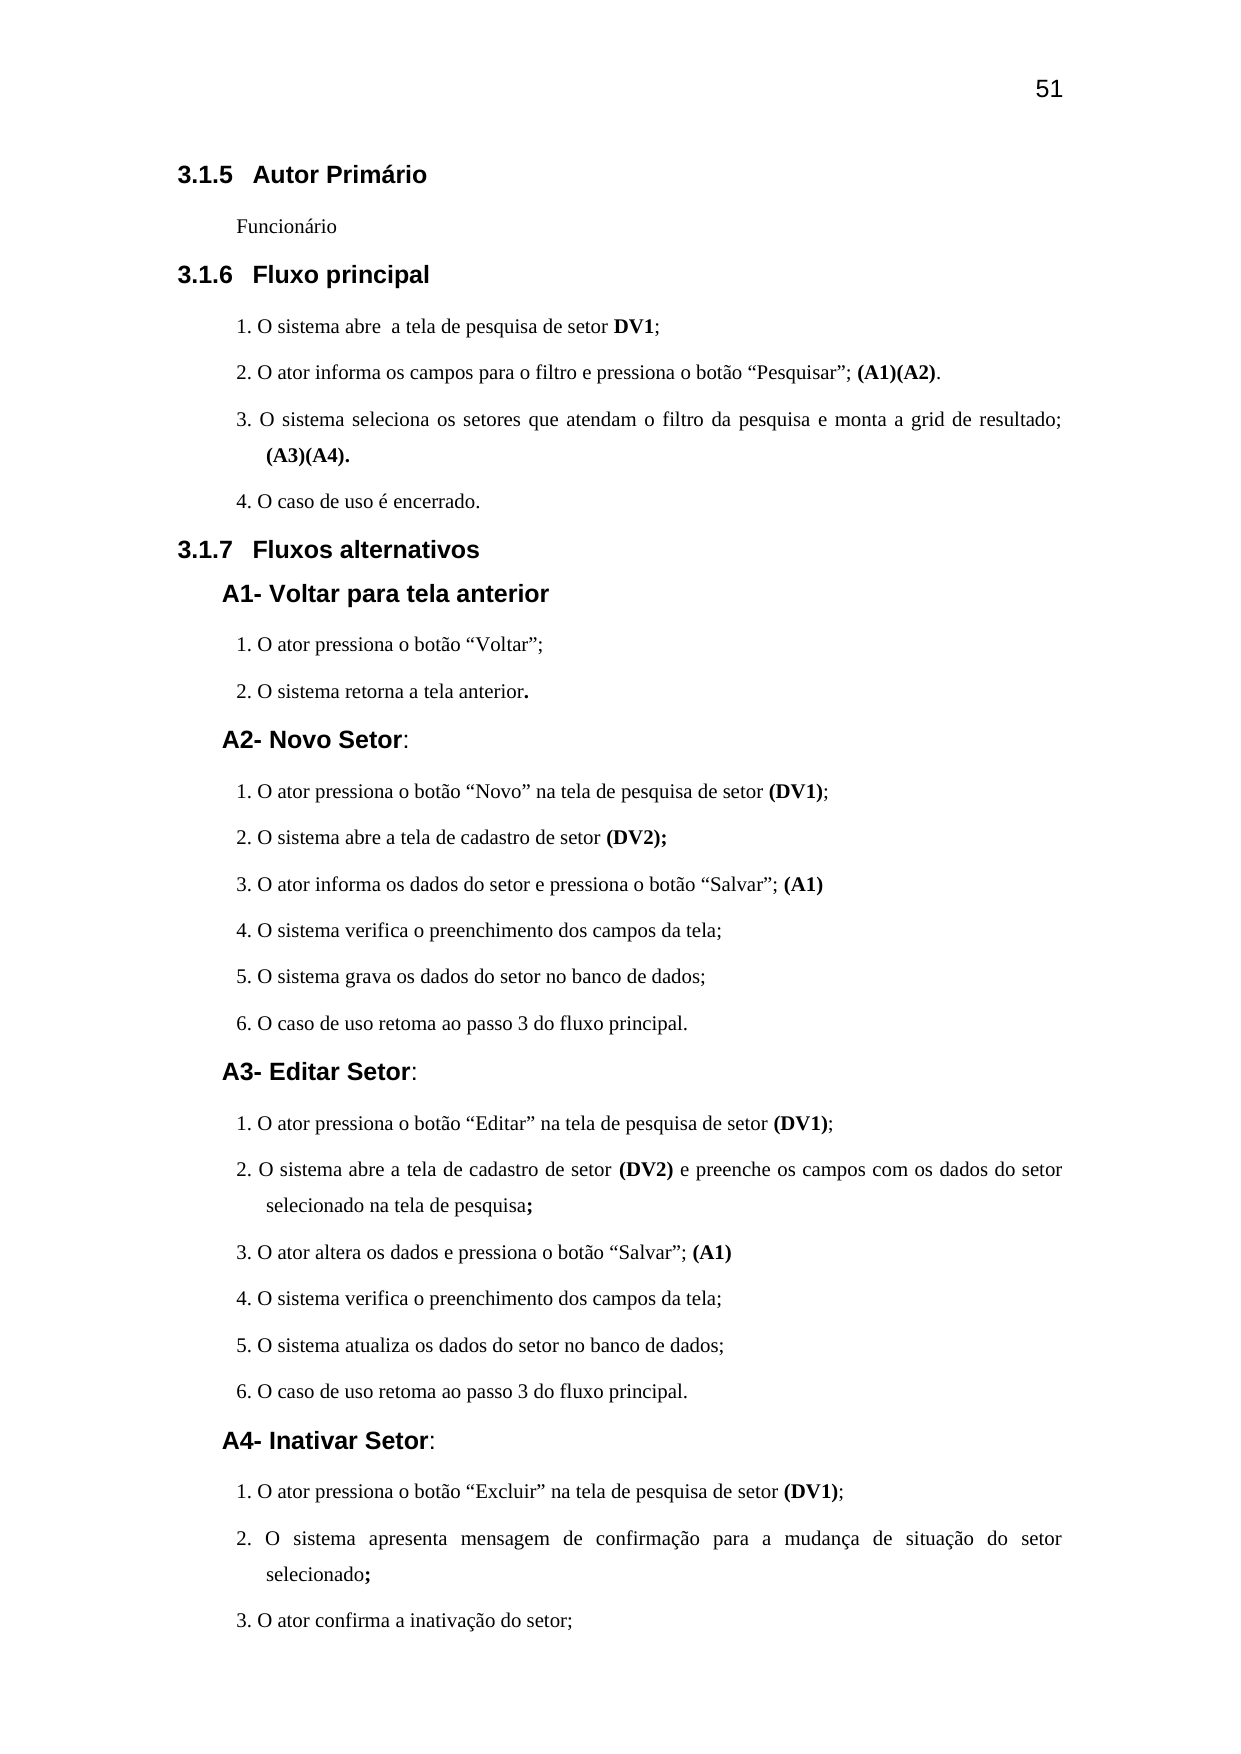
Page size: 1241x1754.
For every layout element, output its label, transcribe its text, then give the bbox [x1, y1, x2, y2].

text 6. O caso de uso retoma ao passo 3 do fluxo principal. [236, 1379, 1063, 1403]
text 3. O ator altera os dados e pressiona o botão “Salvar”; (A1) [236, 1240, 1063, 1264]
text 4. O caso de uso é encerrado. [236, 489, 1063, 513]
text 2. O ator informa os campos para o filtro e pressiona o botão “Pesquisar”; (A1)(A2). [236, 360, 1063, 384]
text 5. O sistema atualiza os dados do setor no banco de dados; [236, 1333, 1063, 1357]
text 2. O sistema abre a tela de cadastro de setor (DV2) e preenche os campos com os dados do setor selecionado na tela de pesquisa; [236, 1157, 1063, 1217]
text Funcionário [177, 213, 1063, 238]
text A3- Editar Setor: [177, 1057, 1063, 1086]
text Autor Primário [177, 160, 1063, 189]
text 3. O sistema seleciona os setores que atendam o filtro da pesquisa e monta a grid de resultado; (A3)(A4). [236, 406, 1063, 467]
text 4. O sistema verifica o preenchimento dos campos da tela; [236, 1286, 1063, 1310]
text 2. O sistema apresenta mensagem de confirmação para a mudança de situação do setor selecionado; [236, 1526, 1063, 1586]
text 6. O caso de uso retoma ao passo 3 do fluxo principal. [236, 1011, 1063, 1035]
text 2. O sistema abre a tela de cadastro de setor (DV2); [236, 825, 1063, 849]
text 1. O ator pressiona o botão “Novo” na tela de pesquisa de setor (DV1); [236, 778, 1063, 803]
text 2. O sistema retorna a tela anterior. [236, 678, 1063, 703]
text A2- Novo Setor: [177, 725, 1063, 754]
text 1. O ator pressiona o botão “Excluir” na tela de pesquisa de setor (DV1); [236, 1479, 1063, 1503]
text 1. O ator pressiona o botão “Editar” na tela de pesquisa de setor (DV1); [236, 1111, 1063, 1135]
text 5. O sistema grava os dados do setor no banco de dados; [236, 964, 1063, 988]
text Fluxos alternativos [177, 535, 1063, 564]
text Fluxo principal [177, 260, 1063, 289]
text A1- Voltar para tela anterior [177, 578, 1063, 607]
text 1. O ator pressiona o botão “Voltar”; [236, 632, 1063, 656]
text A4- Inativar Setor: [177, 1426, 1063, 1454]
text 1. O sistema abre a tela de pesquisa de setor DV1; [236, 313, 1063, 338]
text 3. O ator informa os dados do setor e pressiona o botão “Salvar”; (A1) [236, 871, 1063, 896]
text 4. O sistema verifica o preenchimento dos campos da tela; [236, 918, 1063, 942]
text 3. O ator confirma a inativação do setor; [236, 1608, 1063, 1632]
